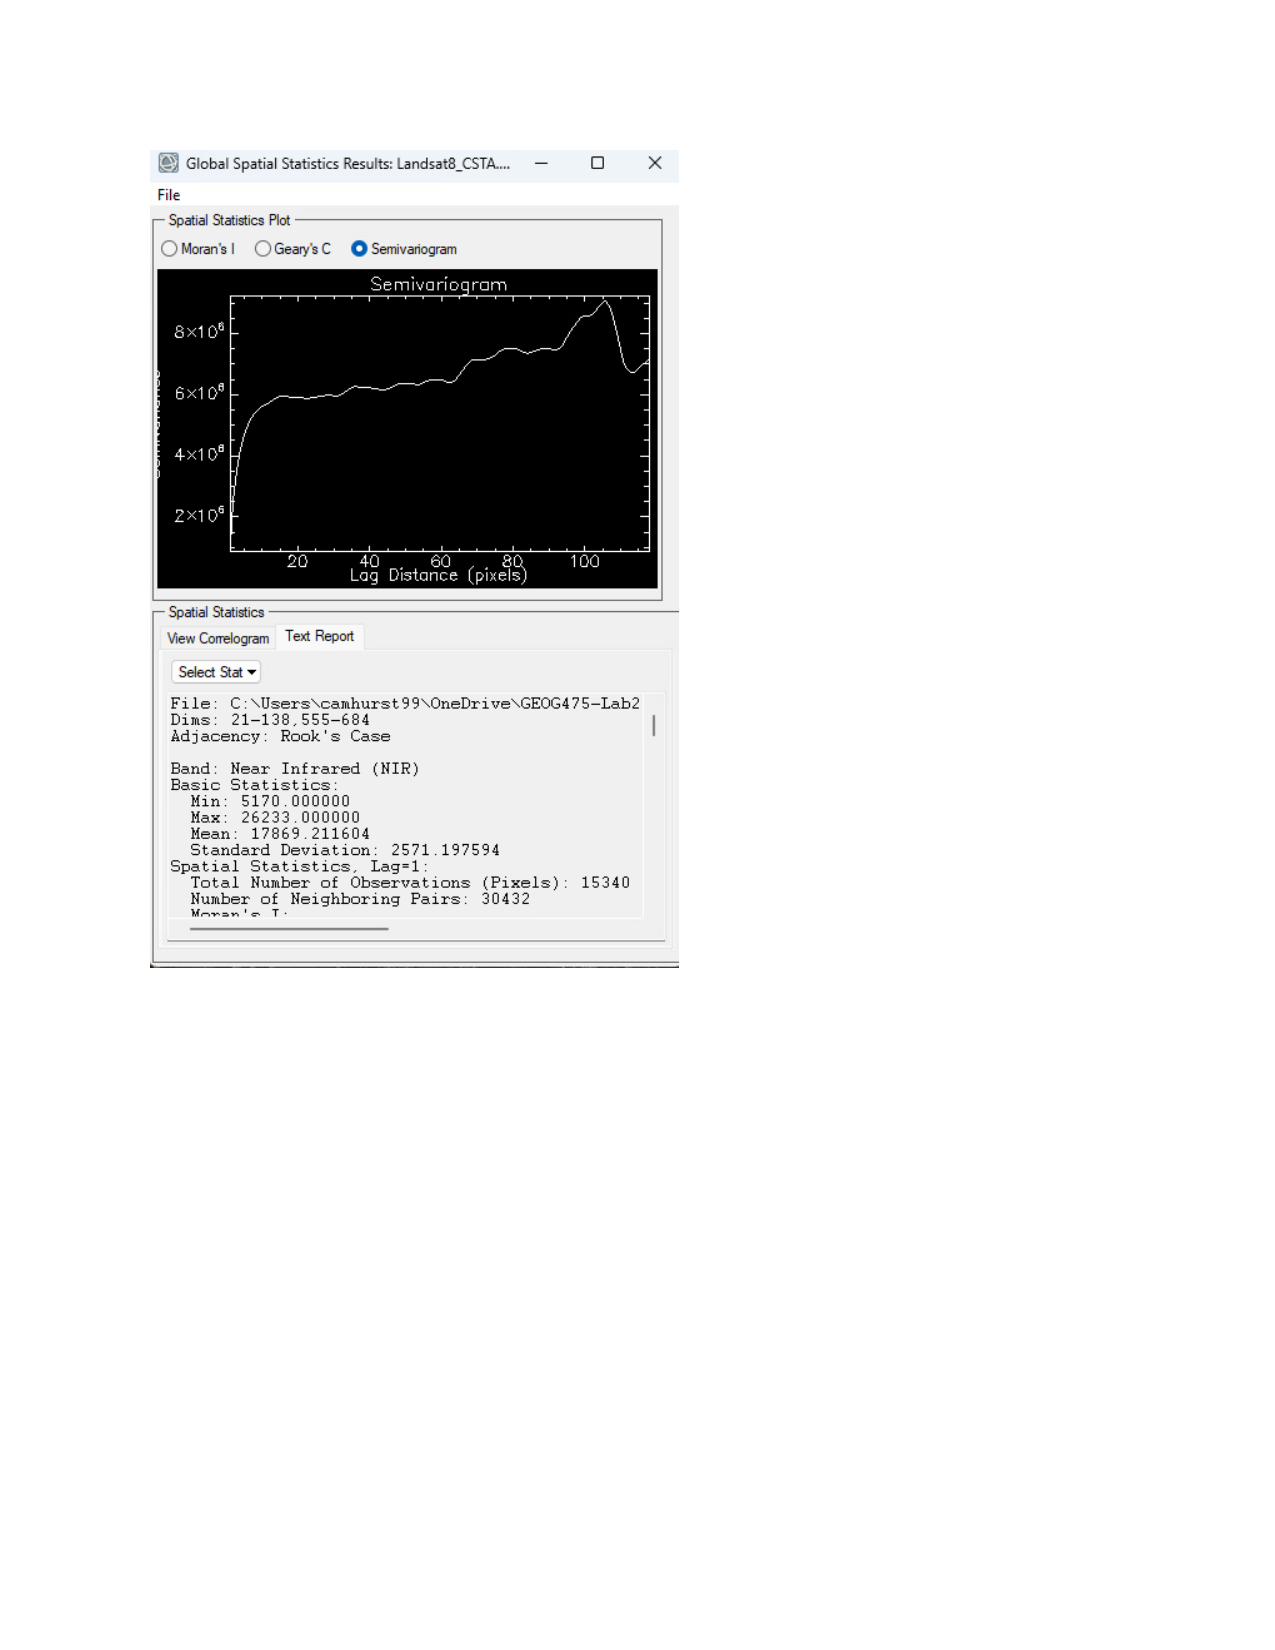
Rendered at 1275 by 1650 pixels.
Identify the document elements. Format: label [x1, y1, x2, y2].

picture [150, 150, 679, 968]
